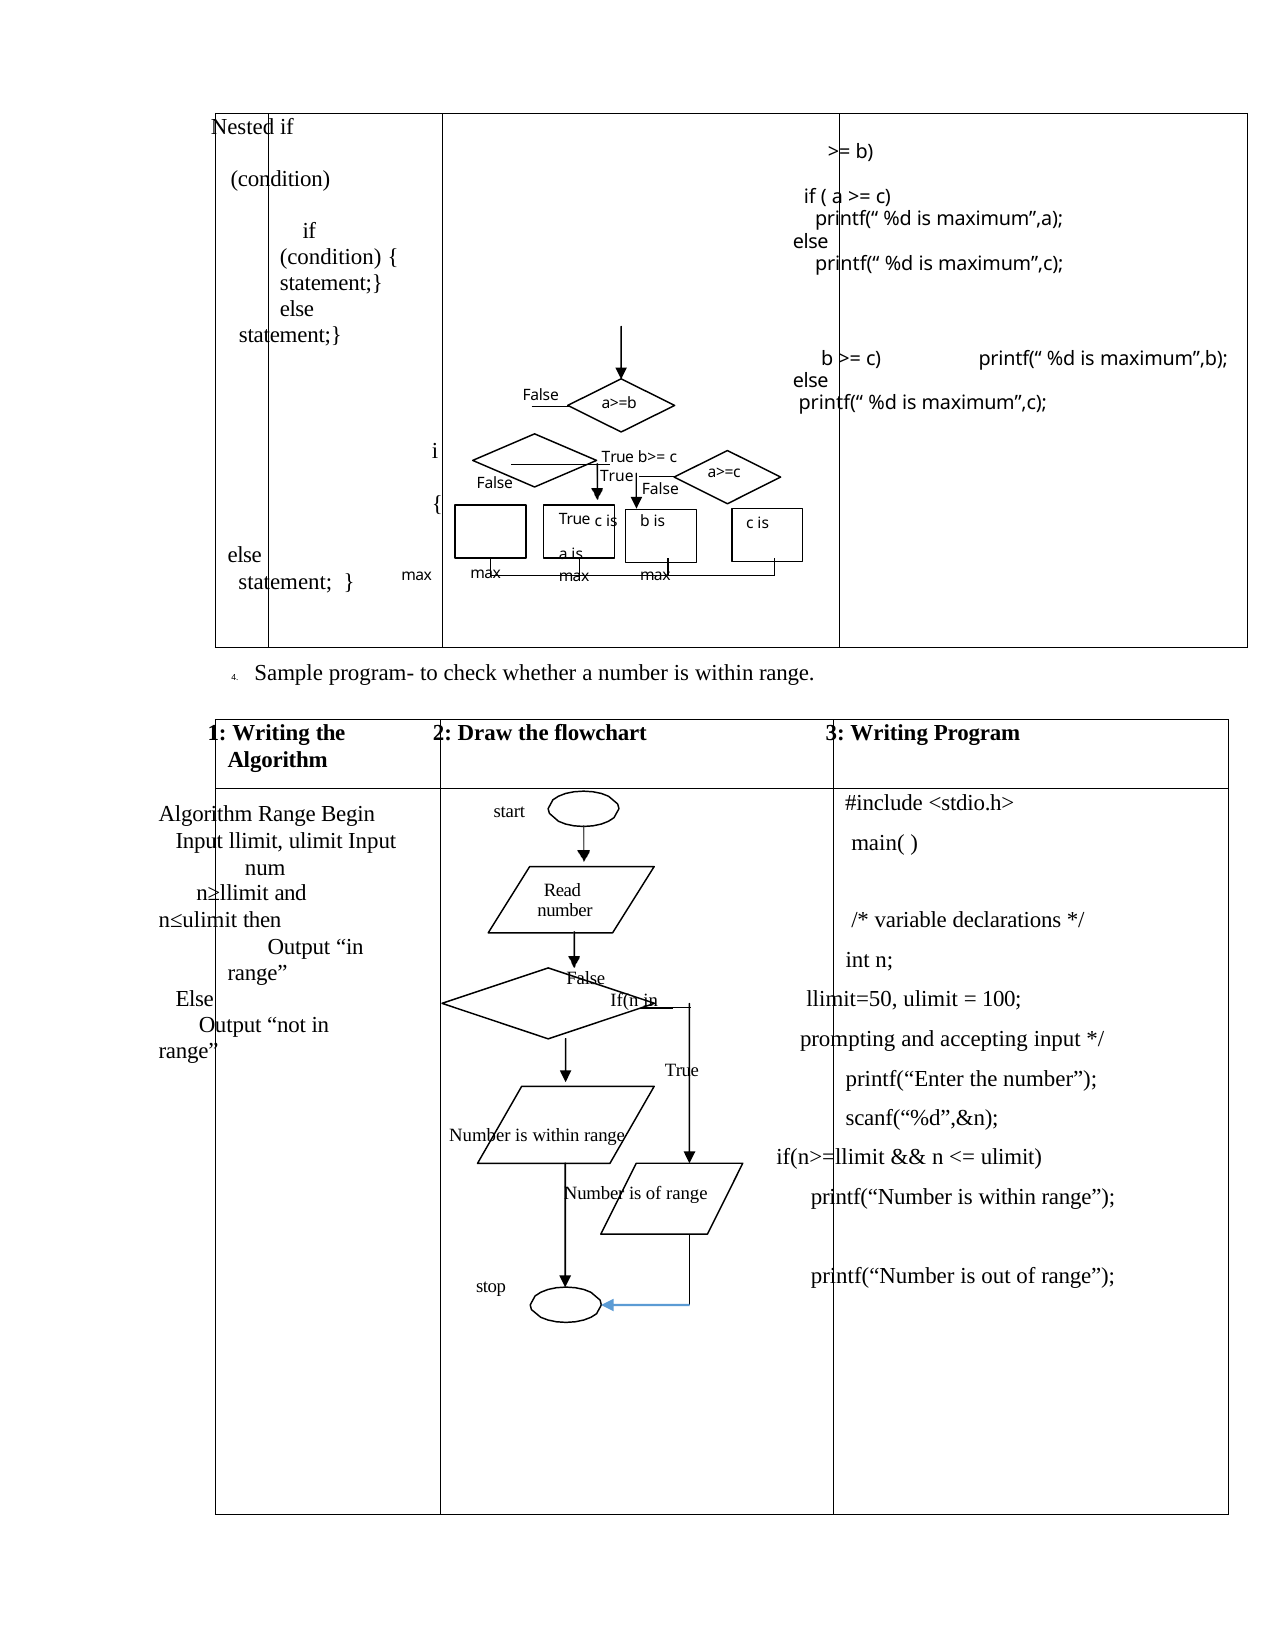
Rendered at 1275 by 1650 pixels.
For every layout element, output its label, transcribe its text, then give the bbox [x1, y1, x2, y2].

table_cell start Read number False If(n in range) True Number is within range Number is of range stop [441, 789, 833, 1514]
table_header False a>=b True b>= c False True False a>=c True c is b is c is a is max max max max [443, 114, 839, 647]
table_header Step 3: Writing Program [834, 720, 1228, 788]
table_header If ( a >= b) { if ( a >= c) printf(“ %d is maximum”,a); else printf(“ %d is maximum”,c); } else { if ( b >= c) printf(“ %d is maximum”,b); else printf(“ %d is maximum”,c); } [840, 114, 1247, 647]
table_header Step 1: Writing the Algorithm [216, 720, 440, 788]
table_header 3. [216, 114, 268, 647]
table_cell #include <stdio.h> main( ) { /* variable declarations */ int n; int llimit=50, ulimit = 100; /* prompting and accepting input */ printf(“Enter the number”); scanf(“%d”,&n); if(n>=llimit && n <= ulimit) printf(“Number is within range”); else printf(“Number is out of range”); } [834, 789, 1228, 1514]
table_header Step 2: Draw the flowchart [441, 720, 833, 788]
list Sample program- to check whether a number is within range. [231, 659, 1275, 686]
table_header Nested if if (condition) { if (condition) { statement;} else { statement;} } else { if (condition) { statement; } else { statement; } } [269, 114, 442, 647]
table_cell Algorithm Range Begin Input llimit, ulimit Input num If n≥llimit and n≤ulimit then Output “in range” Else Output “not in range” End [216, 789, 440, 1514]
